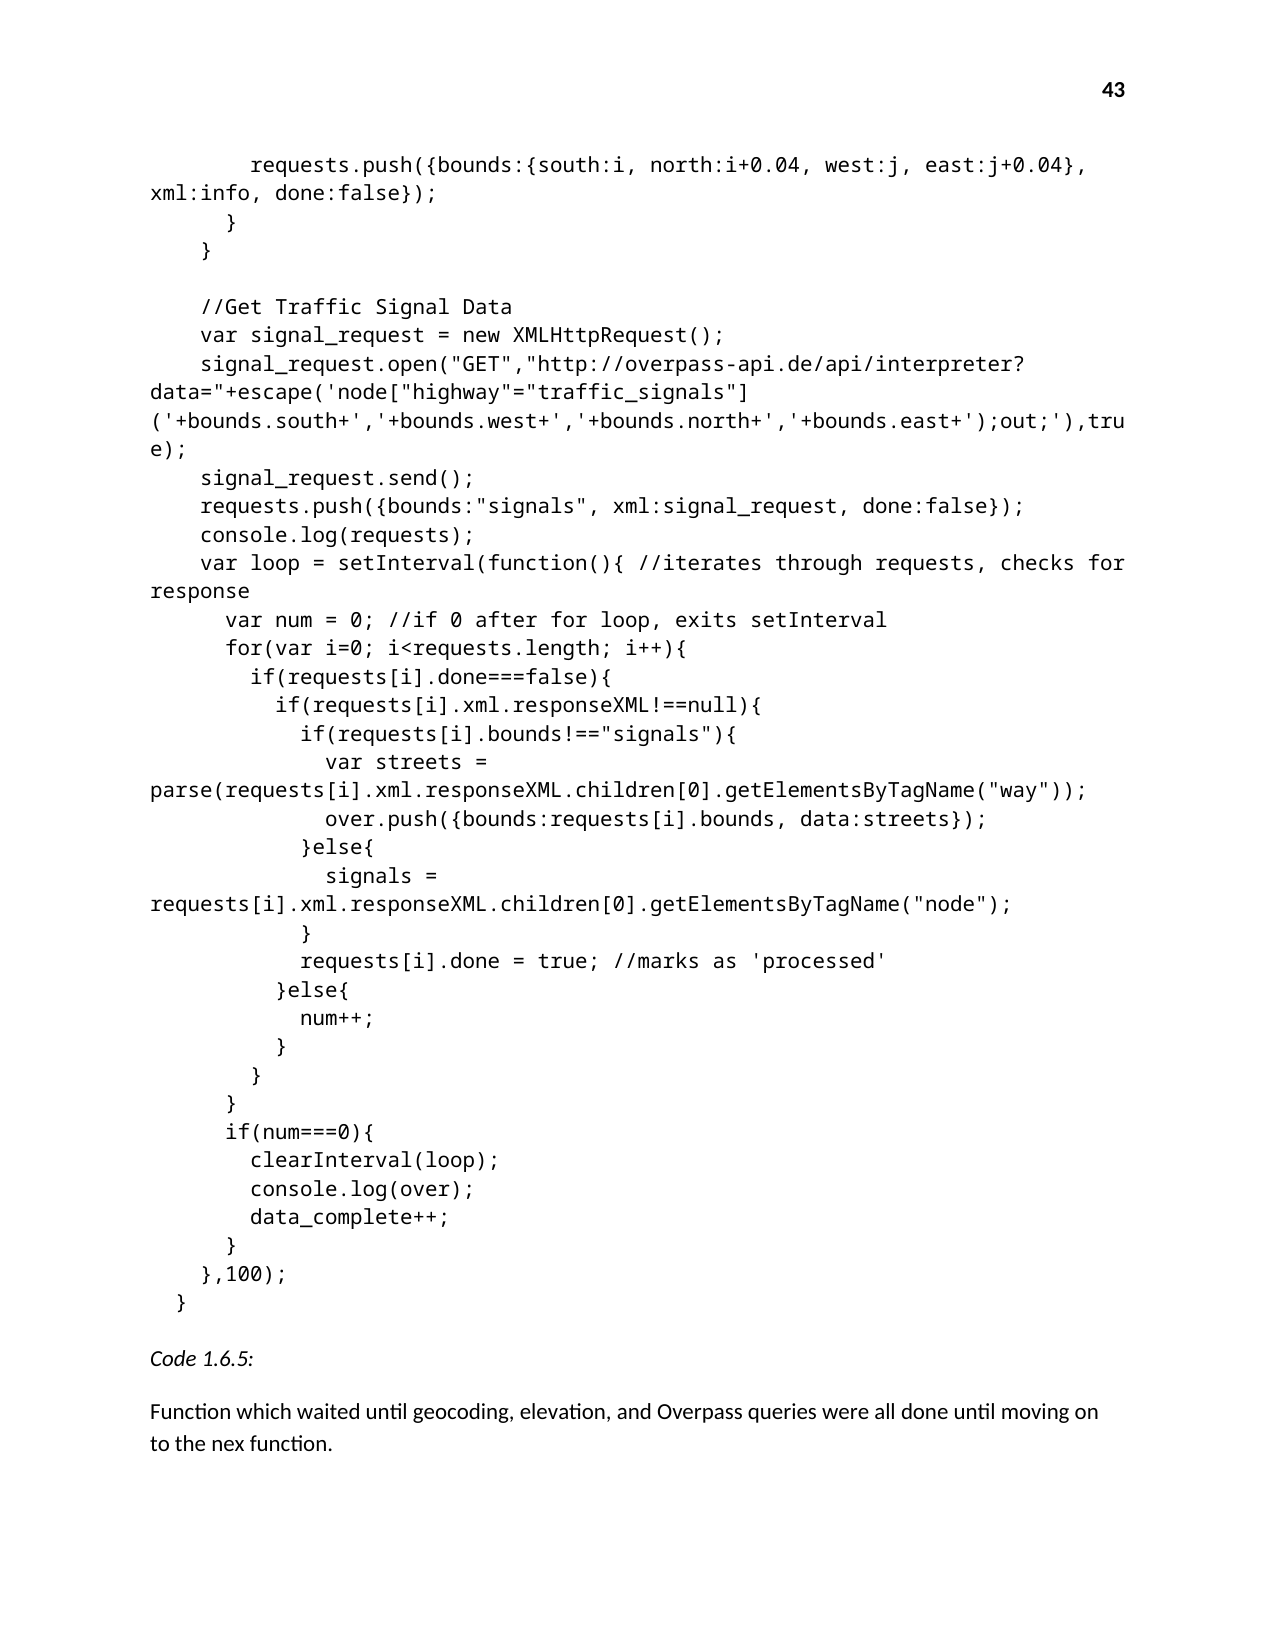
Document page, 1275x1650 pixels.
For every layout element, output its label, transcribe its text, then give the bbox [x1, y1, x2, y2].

text } [150, 1088, 1125, 1117]
text Code 1.6.5: [150, 1344, 1125, 1372]
text signals = requests[i].xml.responseXML.children[0].getElementsByTagName("node"); [150, 861, 1125, 918]
text requests.push({bounds:"signals", xml:signal_request, done:false}); [150, 491, 1125, 520]
text }else{ [150, 832, 1125, 861]
text console.log(over); [150, 1174, 1125, 1202]
text } [150, 1032, 1125, 1060]
text //Get Traffic Signal Data [150, 292, 1125, 321]
text } [150, 1060, 1125, 1088]
text var loop = setInterval(function(){ //iterates through requests, checks for response [150, 548, 1125, 605]
text },100); [150, 1259, 1125, 1287]
text } [150, 207, 1125, 235]
text requests.push({bounds:{south:i, north:i+0.04, west:j, east:j+0.04}, xml:info, done:false}); [150, 150, 1125, 207]
text data_complete++; [150, 1202, 1125, 1231]
text for(var i=0; i<requests.length; i++){ [150, 633, 1125, 662]
text var streets = parse(requests[i].xml.responseXML.children[0].getElementsByTagName("way")); [150, 747, 1125, 804]
text if(requests[i].xml.responseXML!==null){ [150, 690, 1125, 719]
text }else{ [150, 975, 1125, 1003]
text requests[i].done = true; //marks as 'processed' [150, 946, 1125, 975]
text if(requests[i].done===false){ [150, 662, 1125, 690]
text var signal_request = new XMLHttpRequest(); [150, 321, 1125, 349]
text } [150, 1231, 1125, 1259]
text clearInterval(loop); [150, 1145, 1125, 1174]
text signal_request.send(); [150, 463, 1125, 491]
text console.log(requests); [150, 520, 1125, 548]
text } [150, 1287, 1125, 1316]
text } [150, 918, 1125, 946]
text over.push({bounds:requests[i].bounds, data:streets}); [150, 804, 1125, 832]
text if(num===0){ [150, 1117, 1125, 1145]
text num++; [150, 1003, 1125, 1032]
text signal_request.open("GET","http://overpass-api.de/api/interpreter?data="+escape('node["highway"="traffic_signals"]('+bounds.south+','+bounds.west+','+bounds.north+','+bounds.east+');out;'),true); [150, 349, 1125, 463]
text Function which waited until geocoding, elevation, and Overpass queries were all done until moving on to the nex function. [150, 1397, 1125, 1458]
text if(requests[i].bounds!=="signals"){ [150, 719, 1125, 747]
text } [150, 235, 1125, 264]
text var num = 0; //if 0 after for loop, exits setInterval [150, 605, 1125, 633]
